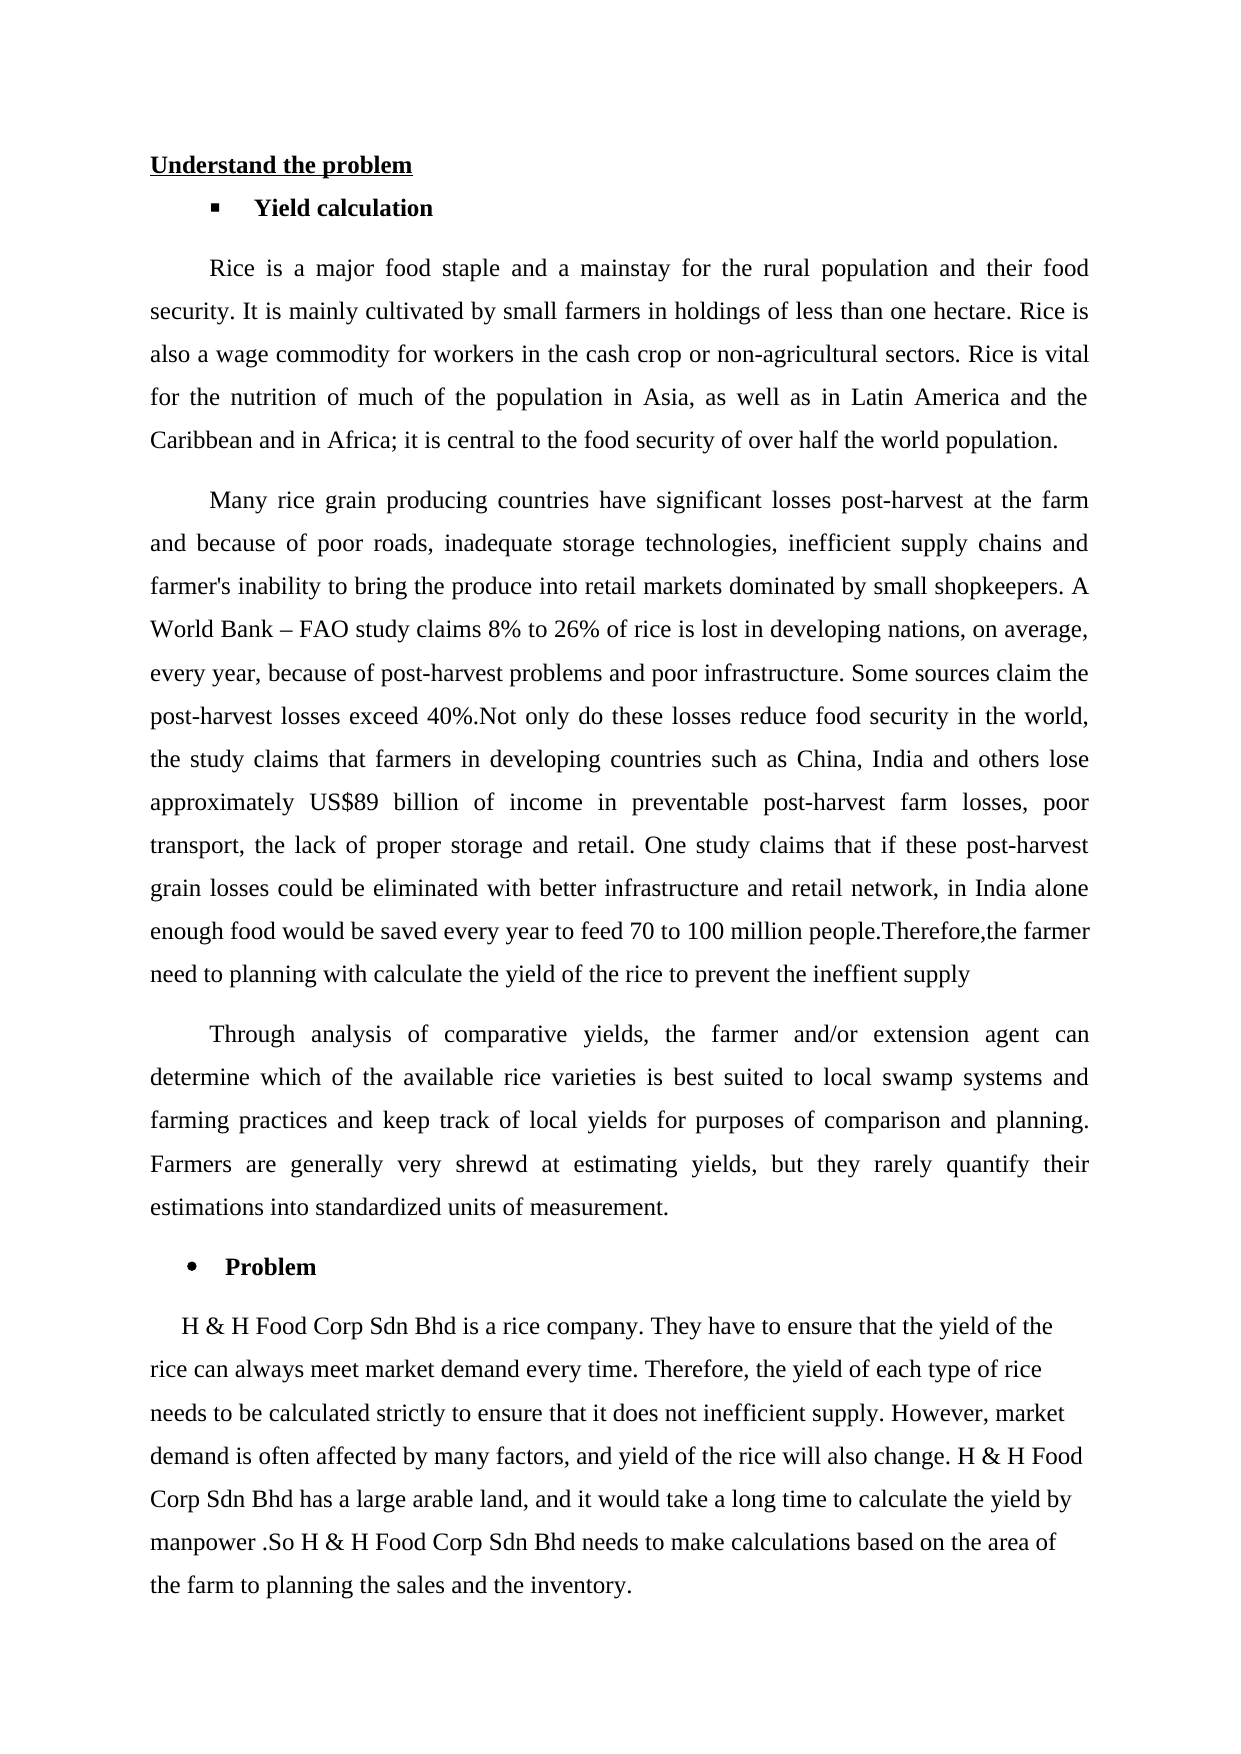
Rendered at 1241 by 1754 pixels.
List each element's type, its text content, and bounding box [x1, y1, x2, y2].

text Many rice grain producing countries have significant losses post-harvest at the farm and because of poor roads, inadequate storage technologies, inefficient supply chains and farmer's inability to bring the produce into retail markets dominated by small shopkeepers. A World Bank – FAO study claims 8% to 26% of rice is lost in developing nations, on average, every year, because of post-harvest problems and poor infrastructure. Some sources claim the post-harvest losses exceed 40%.Not only do these losses reduce food security in the world, the study claims that farmers in developing countries such as China, India and others lose approximately US$89 billion of income in preventable post-harvest farm losses, poor transport, the lack of proper storage and retail. One study claims that if these post-harvest grain losses could be eliminated with better infrastructure and retail network, in India alone enough food would be saved every year to feed 70 to 100 million people.Therefore,the farmer need to planning with calculate the yield of the rice to prevent the ineffient supply [150, 485, 1090, 988]
list Problem [187, 1252, 1090, 1280]
text H & H Food Corp Sdn Bhd is a rice company. They have to ensure that the yield of the rice can always meet market demand every time. Therefore, the yield of each type of rice needs to be calculated strictly to ensure that it does not inefficient supply. However, market demand is often affected by many factors, and yield of the rice will also change. H & H Food Corp Sdn Bhd has a large arable land, and it would take a long time to calculate the yield by manpower .So H & H Food Corp Sdn Bhd needs to make calculations based on the area of the farm to planning the sales and the inventory. [150, 1311, 1090, 1599]
list Understand the problem [150, 150, 1090, 179]
list Yield calculation [209, 193, 1090, 222]
text Through analysis of comparative yields, the farmer and/or extension agent can determine which of the available rice varieties is best suited to local swamp systems and farming practices and keep track of local yields for purposes of comparison and planning. Farmers are generally very shrewd at estimating yields, but they rarely quantify their estimations into standardized units of measurement. [150, 1019, 1090, 1221]
text Rice is a major food staple and a mainstay for the rural population and their food security. It is mainly cultivated by small farmers in holdings of less than one hectare. Rice is also a wage commodity for workers in the cash crop or non-agricultural sectors. Rice is vital for the nutrition of much of the population in Asia, as well as in Latin America and the Caribbean and in Africa; it is central to the food security of over half the world population. [150, 253, 1090, 454]
